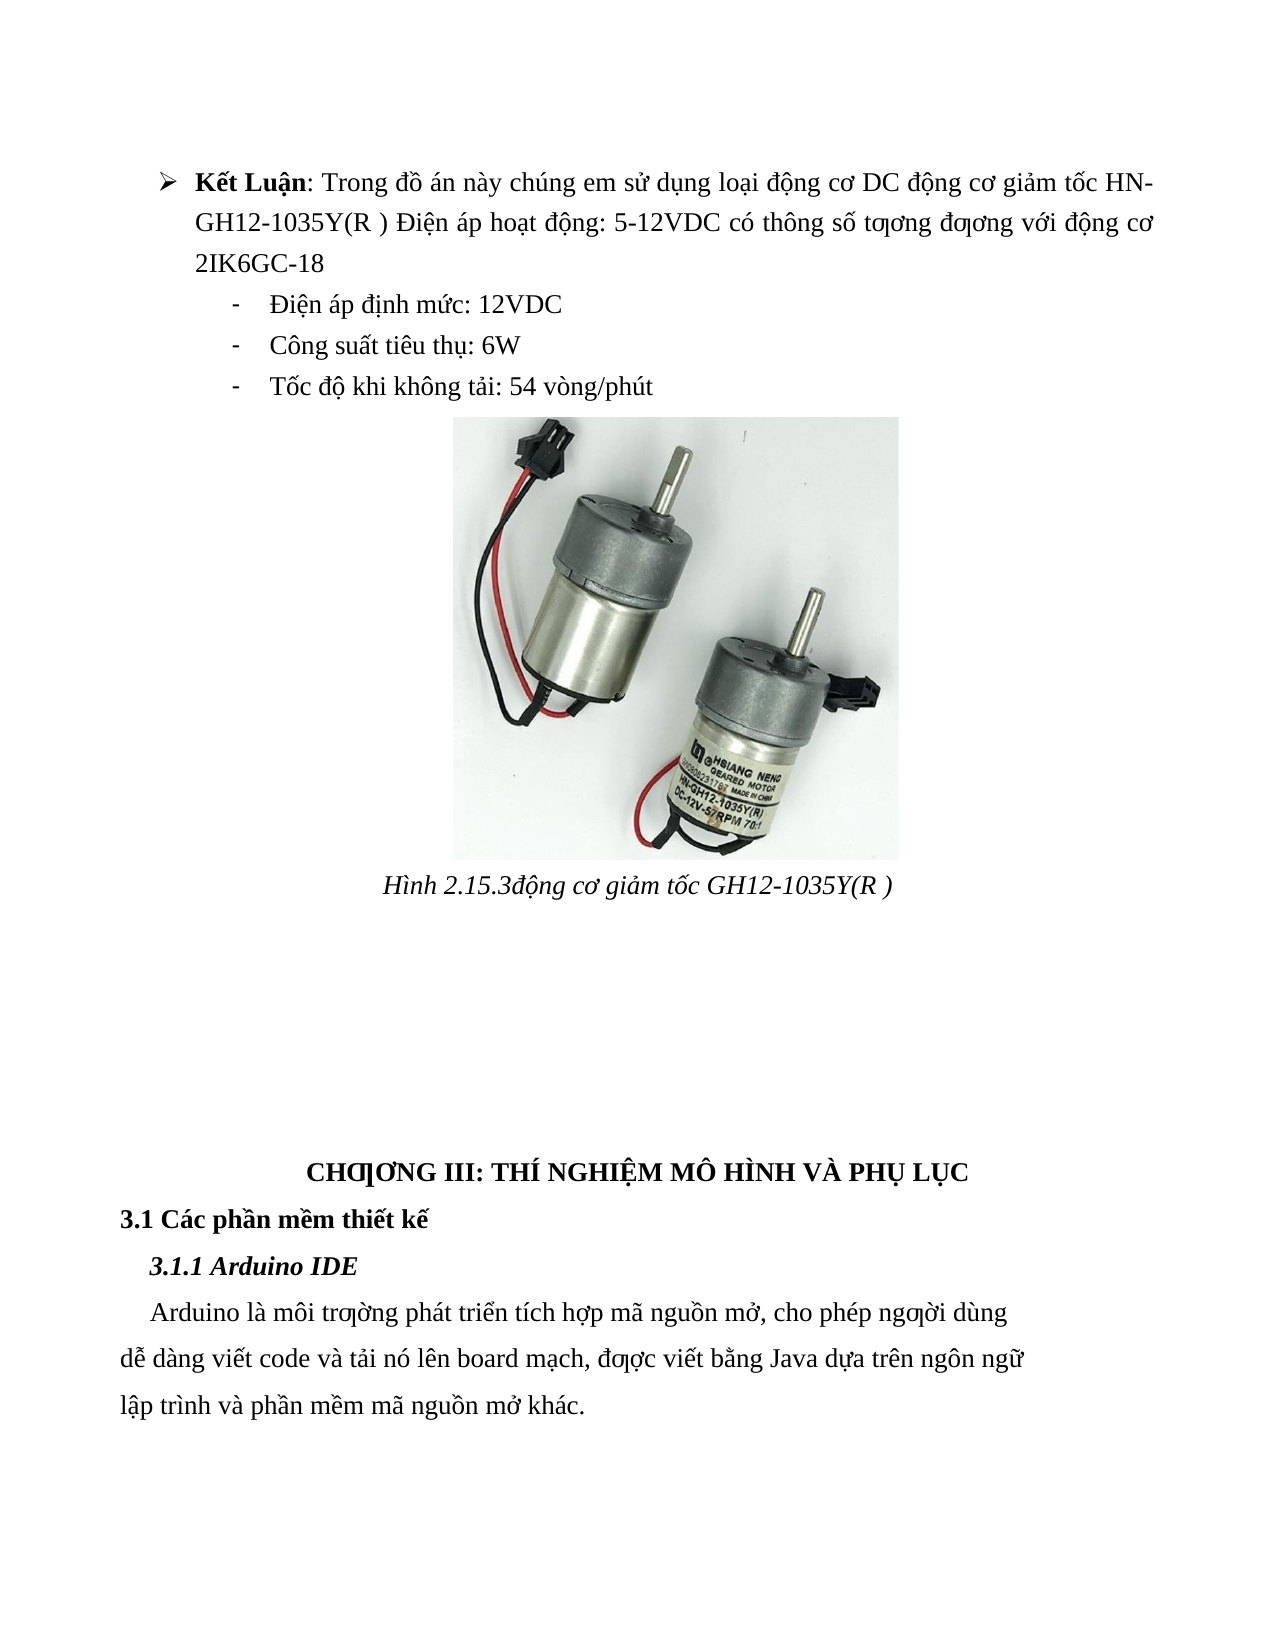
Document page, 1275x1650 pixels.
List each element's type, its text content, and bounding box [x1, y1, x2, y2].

subtitle CHƢƠNG III: THÍ NGHIỆM MÔ HÌNH VÀ PHỤ LỤC [193, 1156, 1082, 1188]
list Các phần mềm thiết kế [120, 1203, 1187, 1234]
list Công suất tiêu thụ: 6W [232, 328, 1187, 361]
list Kết Luận: Trong đồ án này chúng em sử dụng loại động cơ DC động cơ giảm tốc HN- GH12-1035Y(R ) Điện áp hoạt động: 5-12VDC có thông số tƣơng đƣơng với động cơ 2IK6GC-18 [157, 166, 1155, 278]
text Arduino là môi trƣờng phát triển tích hợp mã nguồn mở, cho phép ngƣời dùng dễ dàng viết code và tải nó lên board mạch, đƣợc viết bằng Java dựa trên ngôn ngữ lập trình và phần mềm mã nguồn mở khác. [120, 1296, 1031, 1420]
picture [453, 417, 899, 860]
list Điện áp định mức: 12VDC [232, 287, 1187, 320]
list Tốc độ khi không tải: 54 vòng/phút [232, 369, 1187, 402]
subtitle Arduino IDE [149, 1250, 1187, 1281]
